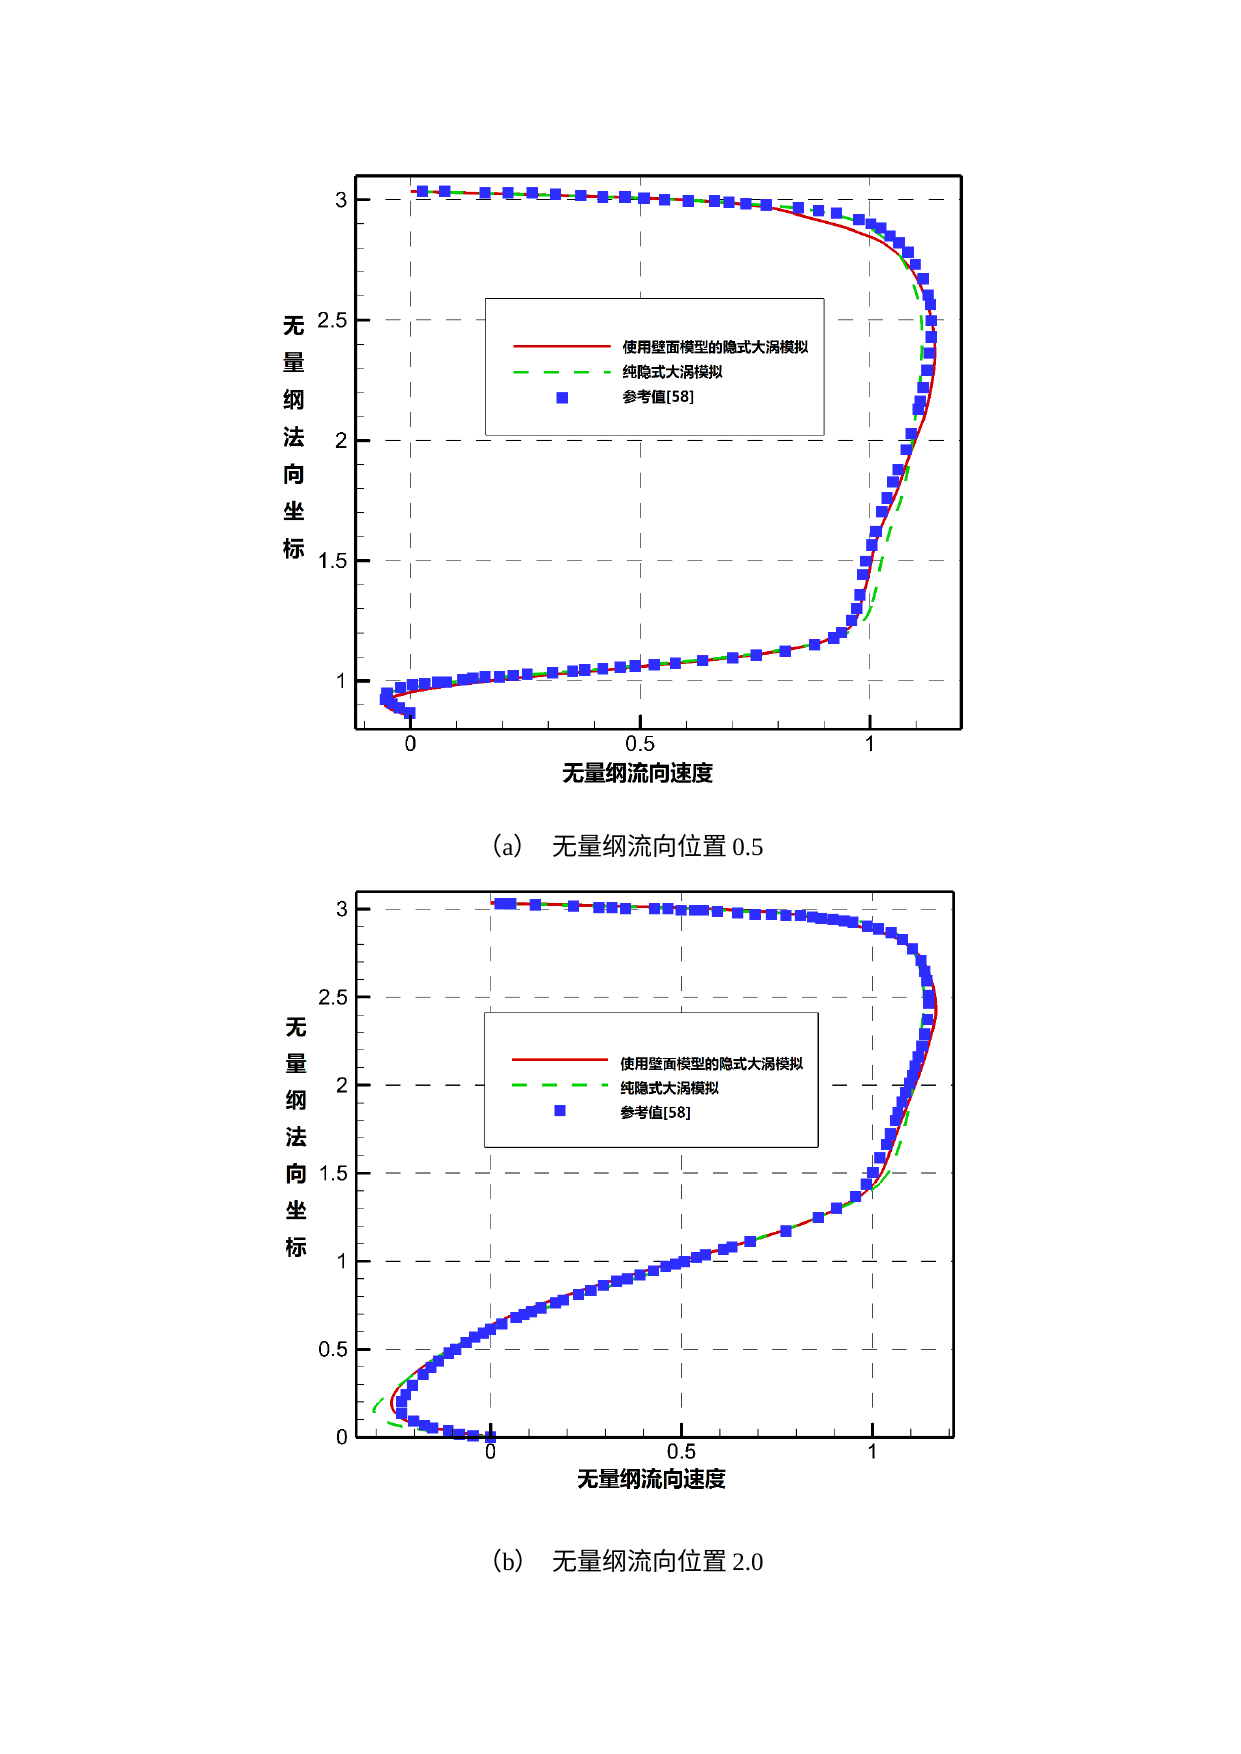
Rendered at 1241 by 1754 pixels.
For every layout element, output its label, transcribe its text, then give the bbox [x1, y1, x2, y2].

list 无量纲流向位置2.0 [187, 1527, 1053, 1592]
list 无量纲流向位置0.5 [187, 812, 1053, 877]
picture [270, 877, 970, 1498]
picture [268, 162, 973, 783]
